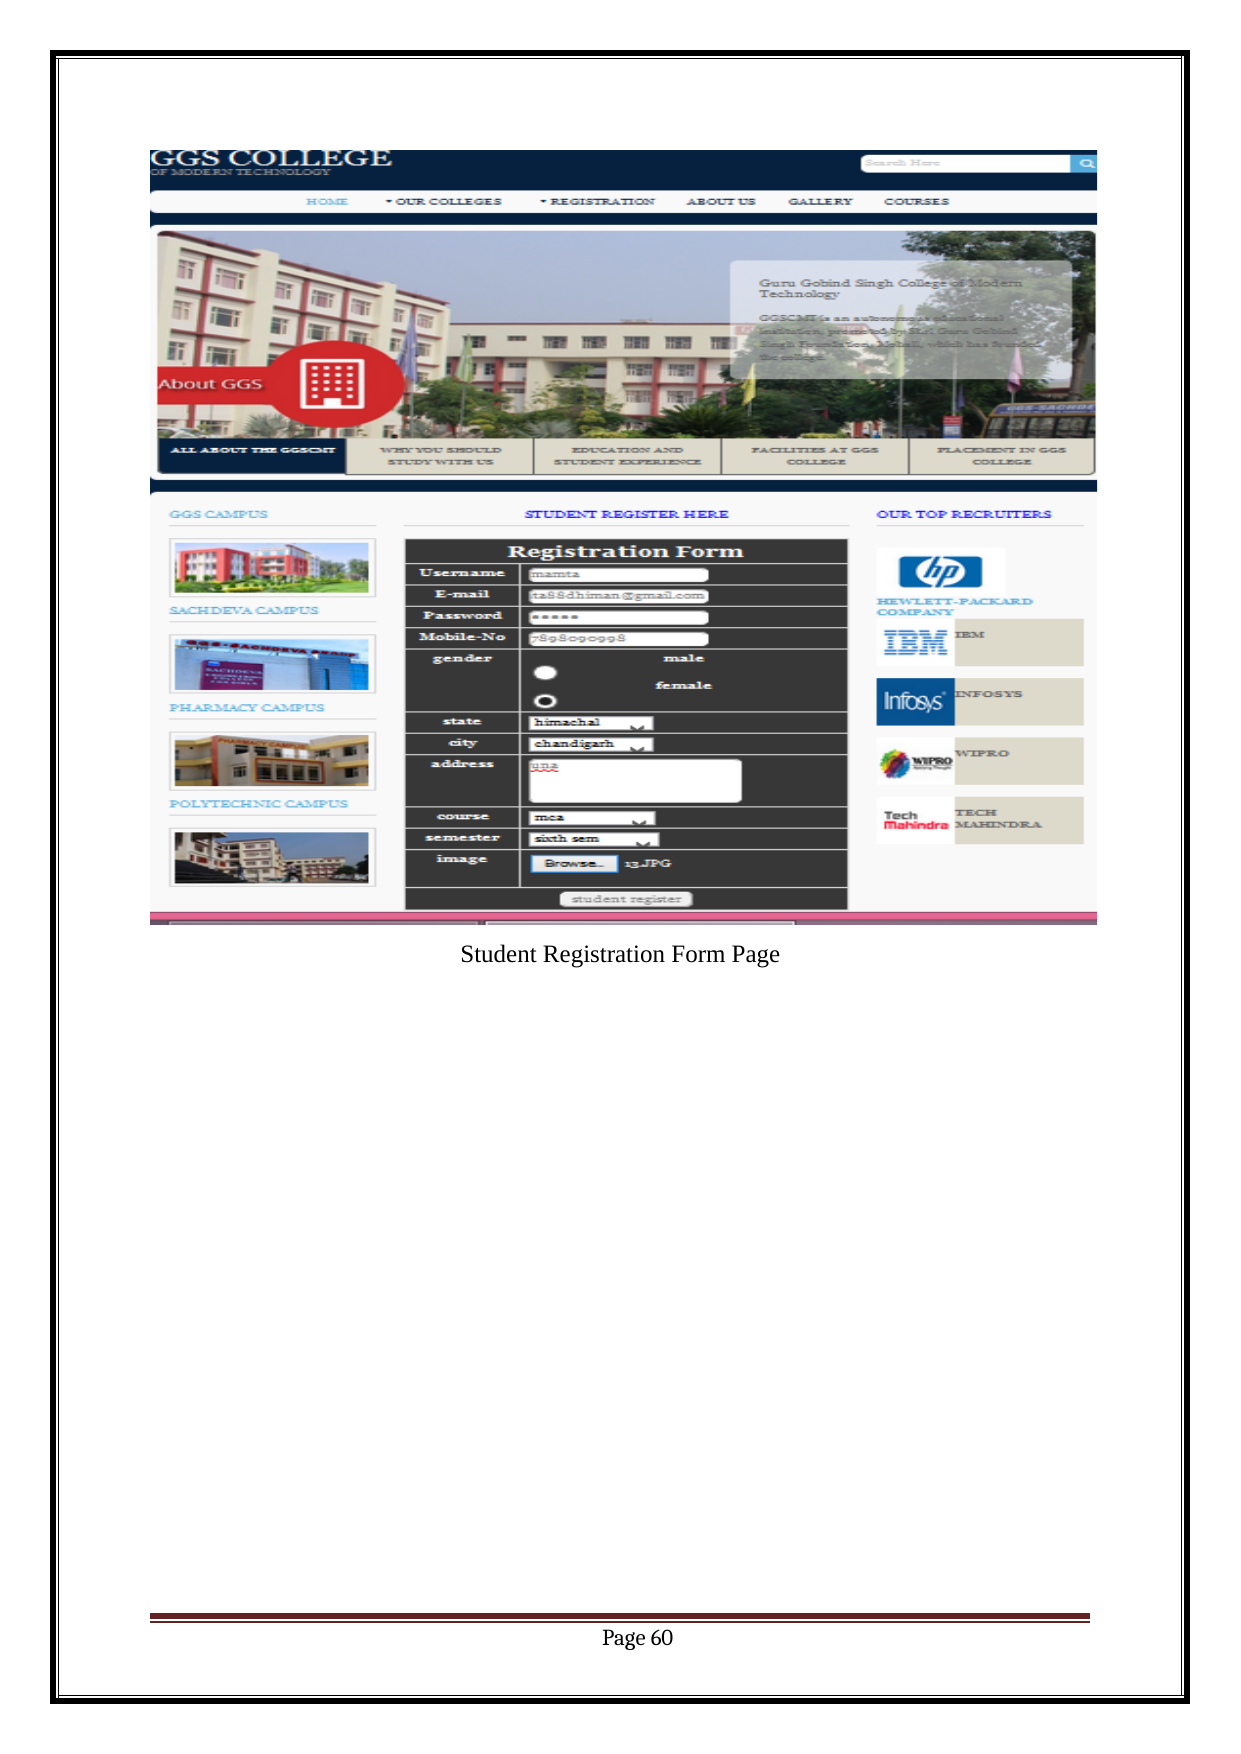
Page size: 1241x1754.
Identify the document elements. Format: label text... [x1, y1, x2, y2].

picture [150, 150, 1098, 925]
text Student Registration Form Page [150, 925, 1090, 967]
